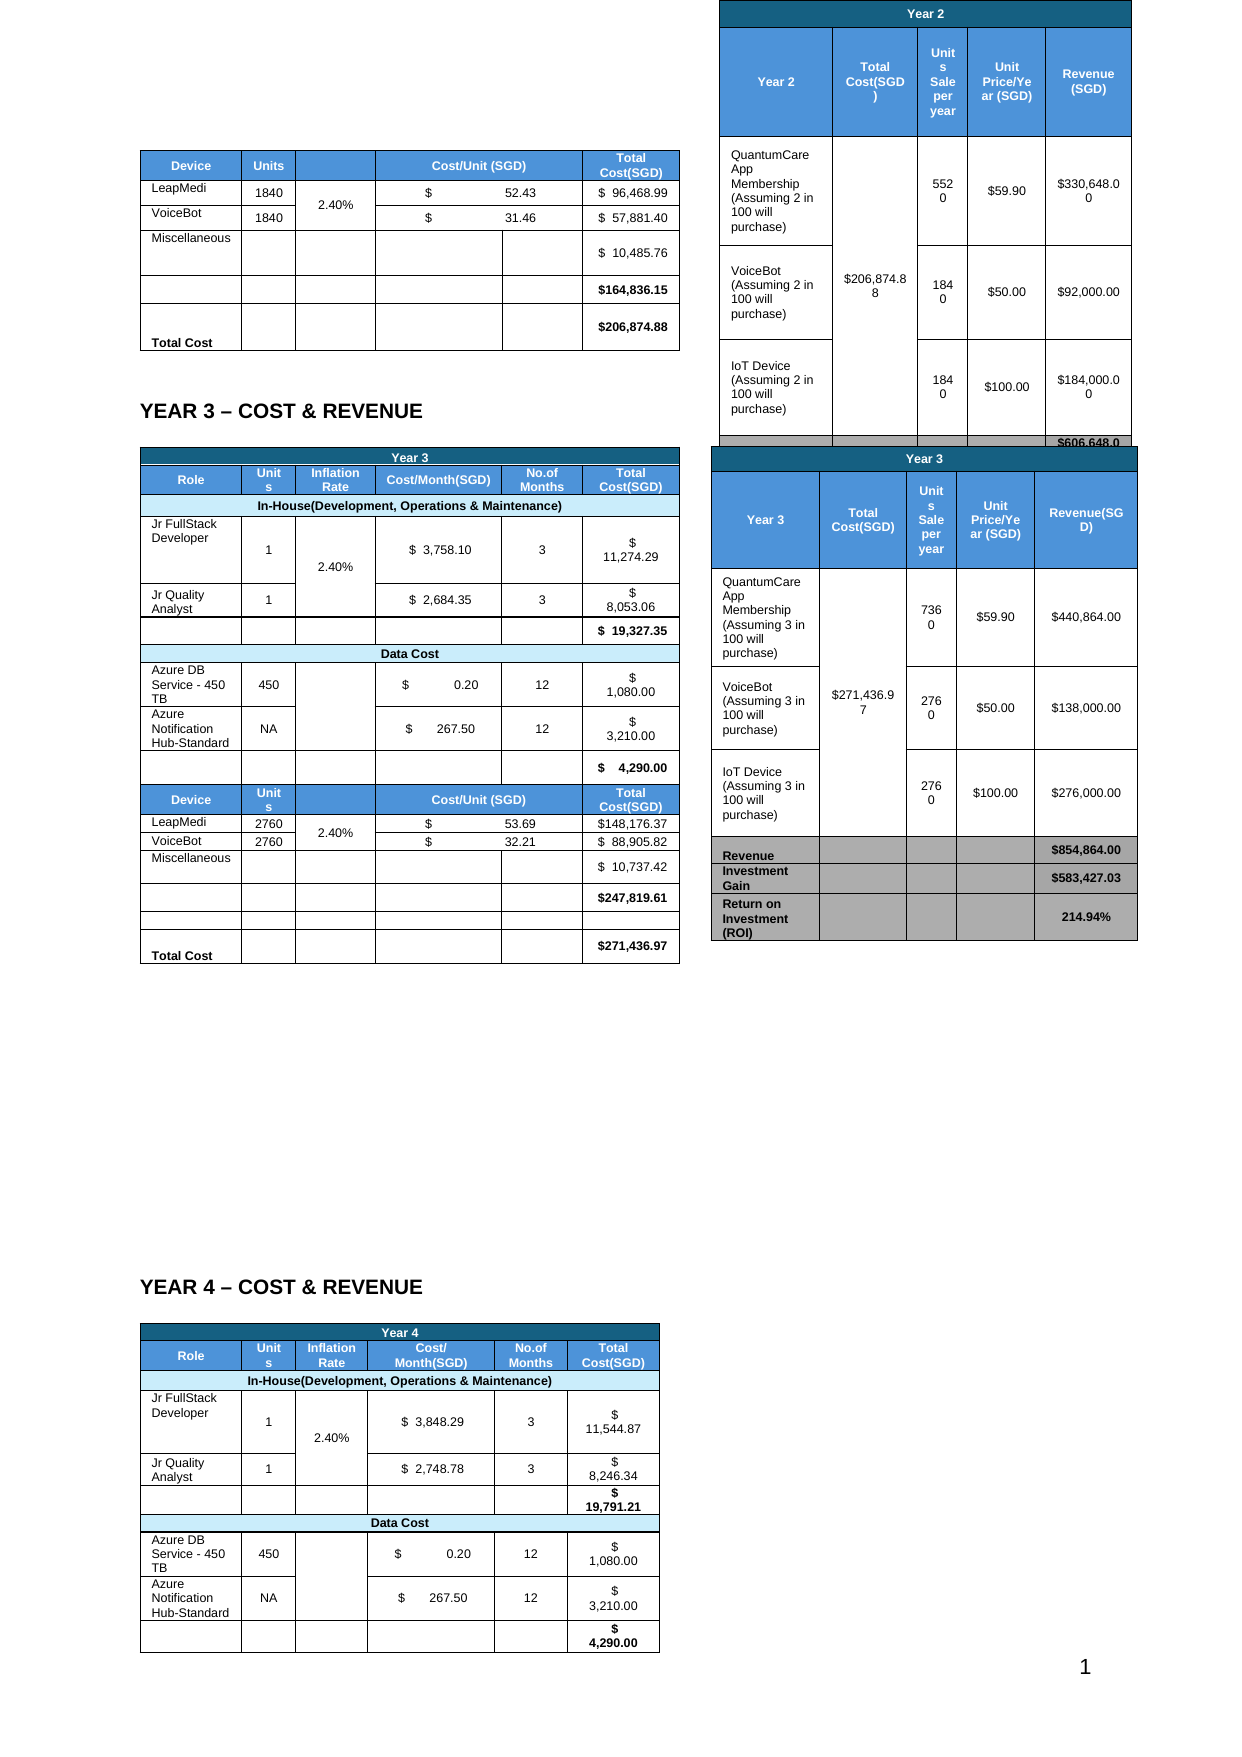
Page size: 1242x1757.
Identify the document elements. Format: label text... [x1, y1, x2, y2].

table_cell Revenue (SGD) [1046, 28, 1131, 136]
table_cell $271,436.97 [583, 930, 679, 963]
table_cell $ 267.50 [368, 1577, 494, 1620]
table_cell [376, 618, 501, 644]
table_cell Cost/Month(SGD) [368, 1341, 494, 1370]
table_cell In-House(Development, Operations & Maintenance) [141, 1371, 659, 1390]
table_cell $ 2,684.35 [376, 584, 501, 616]
table_cell Cost/Unit (SGD) [376, 785, 582, 814]
table_cell [376, 231, 502, 275]
table_cell Azure DB Service - 450 TB [141, 663, 241, 706]
table_cell [296, 1533, 367, 1620]
table_cell $ 10,485.76 [583, 231, 679, 275]
table_cell Inflation Rate [296, 466, 375, 494]
table_cell Units [242, 1341, 295, 1370]
table_cell [141, 1621, 241, 1652]
table_cell $164,836.15 [583, 276, 679, 303]
table_cell $ 19,791.21 [568, 1486, 659, 1514]
table_header Year 3 [141, 448, 679, 464]
table_cell 12 [495, 1577, 567, 1620]
table_cell [296, 785, 375, 814]
table_cell [296, 304, 375, 350]
table_cell Total Cost(SGD) [583, 466, 679, 494]
table_cell Total Cost(SGD) [820, 472, 906, 568]
table_cell In-House(Development, Operations & Maintenance) [141, 495, 679, 516]
table_cell $59.90 [957, 569, 1034, 666]
table_cell $92,000.00 [1046, 246, 1131, 338]
table_cell Year 2 [720, 28, 832, 136]
table_cell [242, 912, 295, 929]
table_cell $ 52.43 [376, 181, 582, 205]
table_cell NA [242, 1577, 295, 1620]
table_cell 3 [495, 1391, 567, 1453]
table_cell $100.00 [957, 750, 1034, 836]
table_cell IoT Device (Assuming 3 in 100 will purchase) [712, 750, 819, 836]
table_cell VoiceBot (Assuming 2 in 100 will purchase) [720, 246, 832, 338]
table_cell [957, 837, 1034, 863]
table_cell $ 3,210.00 [568, 1577, 659, 1620]
table_cell Total Cost(SGD) [833, 28, 917, 136]
table_cell Units Sale per year [907, 472, 956, 568]
table_cell [141, 884, 241, 911]
table_cell Jr FullStack Developer [141, 1391, 241, 1453]
table_cell [376, 930, 501, 963]
table_cell [907, 864, 956, 893]
table_cell $ 57,881.40 [583, 206, 679, 229]
table_cell Azure DB Service - 450 TB [141, 1533, 241, 1576]
table_cell [502, 930, 582, 963]
table_cell $ 3,758.10 [376, 517, 501, 582]
table_cell VoiceBot (Assuming 3 in 100 will purchase) [712, 667, 819, 749]
table_cell $184,000.00 [1046, 340, 1131, 435]
table_cell [907, 894, 956, 940]
table_cell [503, 231, 582, 275]
table_cell $138,000.00 [1035, 667, 1137, 749]
table_cell $ 10,737.42 [583, 851, 679, 883]
table_cell [502, 618, 582, 644]
table_cell $148,176.37 [583, 815, 679, 832]
table_cell $ 2,748.78 [368, 1454, 494, 1484]
table_cell [296, 276, 375, 303]
table_cell 450 [242, 663, 295, 706]
list YEAR 4 – COST & REVENUE [139, 1275, 1106, 1299]
table_cell [141, 618, 241, 644]
table_cell 2.40% [296, 517, 375, 616]
table_cell $ 19,327.35 [583, 618, 679, 644]
table_cell [495, 1486, 567, 1514]
table_cell $ 0.20 [376, 663, 501, 706]
table_cell QuantumCare App Membership (Assuming 3 in 100 will purchase) [712, 569, 819, 666]
table_cell [376, 751, 501, 784]
table_cell Device [141, 151, 241, 180]
table_cell $50.00 [968, 246, 1045, 338]
table_cell Jr FullStack Developer [141, 517, 241, 582]
table_cell Total Cost(SGD) [583, 785, 679, 814]
table_cell $ 1,080.00 [583, 663, 679, 706]
table_cell [368, 1621, 494, 1652]
table_cell [242, 1486, 295, 1514]
table_cell No.of Months [502, 466, 582, 494]
table_cell Year 3 [712, 472, 819, 568]
table_cell [502, 851, 582, 883]
table_cell No.of Months [495, 1341, 567, 1370]
table_cell [242, 618, 295, 644]
table_cell 1840 [918, 246, 967, 338]
table_cell [376, 912, 501, 929]
table_cell 1 [242, 1454, 295, 1484]
table_cell [833, 436, 917, 446]
table_cell $ 8,053.06 [583, 584, 679, 616]
table_cell $330,648.00 [1046, 137, 1131, 245]
table_cell [296, 151, 375, 180]
table_cell Revenue(SGD) [1035, 472, 1137, 568]
table_cell Jr Quality Analyst [141, 1454, 241, 1484]
table_cell 2760 [242, 833, 295, 850]
table_cell 2.40% [296, 1391, 367, 1484]
table_cell 2.40% [296, 181, 375, 229]
table_cell $ 8,246.34 [568, 1454, 659, 1484]
table_cell $59.90 [968, 137, 1045, 245]
table_cell Investment Gain [712, 864, 819, 893]
table_cell [296, 231, 375, 275]
table_cell $ 88,905.82 [583, 833, 679, 850]
table_cell [242, 751, 295, 784]
table_cell Role [141, 1341, 241, 1370]
list YEAR 3 – COST & REVENUE [139, 399, 719, 423]
table_cell [820, 894, 906, 940]
table_cell $ 4,290.00 [583, 751, 679, 784]
table_cell [376, 276, 502, 303]
table_cell VoiceBot [141, 206, 241, 229]
table_cell [242, 884, 295, 911]
table_cell [296, 1621, 367, 1652]
table_cell [820, 837, 906, 863]
table_cell 2.40% [296, 815, 375, 850]
table_cell 2760 [907, 750, 956, 836]
table_cell Total Cost(SGD) [568, 1341, 659, 1370]
table_cell VoiceBot [141, 833, 241, 850]
table_cell [376, 851, 501, 883]
table_cell $247,819.61 [583, 884, 679, 911]
table_cell 3 [495, 1454, 567, 1484]
table_cell $ 3,848.29 [368, 1391, 494, 1453]
table_cell Unit Price/Year (SGD) [968, 28, 1045, 136]
table_cell Jr Quality Analyst [141, 584, 241, 616]
table_cell [502, 751, 582, 784]
table_cell [583, 912, 679, 929]
table_cell $ 3,210.00 [583, 707, 679, 750]
table_cell [368, 1486, 494, 1514]
table_header Year 3 [712, 447, 1137, 471]
table_cell $206,874.88 [833, 137, 917, 435]
table_cell $ 96,468.99 [583, 181, 679, 205]
table_cell $ 32.21 [376, 833, 582, 850]
table_cell [296, 884, 375, 911]
table_cell 1 [242, 1391, 295, 1453]
table_cell $ 1,080.00 [568, 1533, 659, 1576]
table_cell [242, 304, 295, 350]
table_cell Miscellaneous [141, 851, 241, 883]
table_cell 3 [502, 584, 582, 616]
table_cell 2760 [907, 667, 956, 749]
table_cell [376, 304, 502, 350]
table_cell Revenue [712, 837, 819, 863]
table_cell QuantumCare App Membership (Assuming 2 in 100 will purchase) [720, 137, 832, 245]
table_header Year 4 [141, 1324, 659, 1340]
table_cell $271,436.97 [820, 569, 906, 836]
table_cell $ 267.50 [376, 707, 501, 750]
table_cell [502, 912, 582, 929]
table_cell [502, 884, 582, 911]
table_cell [495, 1621, 567, 1652]
table_cell [141, 276, 241, 303]
table_cell [141, 912, 241, 929]
table_cell [296, 663, 375, 750]
table_cell [296, 851, 375, 883]
table_cell [296, 1486, 367, 1514]
table_cell IoT Device (Assuming 2 in 100 will purchase) [720, 340, 832, 435]
table_cell $583,427.03 [1035, 864, 1137, 893]
table_cell Units Sale per year [918, 28, 967, 136]
table_cell $ 11,274.29 [583, 517, 679, 582]
table_cell Role [141, 466, 241, 494]
table_cell [296, 930, 375, 963]
table_cell LeapMedi [141, 181, 241, 205]
table_cell [957, 864, 1034, 893]
table_cell Units [242, 466, 295, 494]
table_cell $ 31.46 [376, 206, 582, 229]
table_cell [376, 884, 501, 911]
table_cell Units [242, 785, 295, 814]
table_cell $440,864.00 [1035, 569, 1137, 666]
table_cell Azure Notification Hub-Standard [141, 707, 241, 750]
table_cell Azure Notification Hub-Standard [141, 1577, 241, 1620]
table_cell [296, 618, 375, 644]
table_cell $206,874.88 [583, 304, 679, 350]
table_cell [296, 912, 375, 929]
table_cell [296, 751, 375, 784]
table_cell $ 0.20 [368, 1533, 494, 1576]
table_cell 1840 [918, 340, 967, 435]
table_cell [918, 436, 967, 446]
table_cell [503, 276, 582, 303]
table_cell Device [141, 785, 241, 814]
table_cell 450 [242, 1533, 295, 1576]
table_cell 7360 [907, 569, 956, 666]
table_cell [820, 864, 906, 893]
table_cell Unit Price/Year (SGD) [957, 472, 1034, 568]
table_cell [907, 837, 956, 863]
table_cell 214.94% [1035, 894, 1137, 940]
table_cell [968, 436, 1045, 446]
table_cell Inflation Rate [296, 1341, 367, 1370]
table_cell Total Cost(SGD) [583, 151, 679, 180]
table_cell [141, 751, 241, 784]
table_cell 5520 [918, 137, 967, 245]
table_cell $276,000.00 [1035, 750, 1137, 836]
table_cell $ 53.69 [376, 815, 582, 832]
table_cell 12 [502, 663, 582, 706]
table_cell Total Cost [141, 930, 241, 963]
table_cell 12 [502, 707, 582, 750]
table_cell Cost/Unit (SGD) [376, 151, 582, 180]
table_cell [242, 1621, 295, 1652]
table_cell Miscellaneous [141, 231, 241, 275]
table_cell Return on Investment (ROI) [712, 894, 819, 940]
table_cell [242, 930, 295, 963]
table_header Year 2 [720, 1, 1131, 27]
table_cell 12 [495, 1533, 567, 1576]
table_cell Units [242, 151, 295, 180]
table_cell $50.00 [957, 667, 1034, 749]
table_cell [957, 894, 1034, 940]
table_cell 1840 [242, 206, 295, 229]
table_cell LeapMedi [141, 815, 241, 832]
table_cell $ 11,544.87 [568, 1391, 659, 1453]
table_cell [141, 1486, 241, 1514]
table_cell Cost/Month(SGD) [376, 466, 501, 494]
table_cell $100.00 [968, 340, 1045, 435]
table_cell 1 [242, 584, 295, 616]
table_cell 2760 [242, 815, 295, 832]
table_cell [503, 304, 582, 350]
table_cell 1840 [242, 181, 295, 205]
table_cell [242, 851, 295, 883]
table_cell NA [242, 707, 295, 750]
table_cell Data Cost [141, 645, 679, 662]
table_cell $854,864.00 [1035, 837, 1137, 863]
table_cell [242, 276, 295, 303]
table_cell $ 4,290.00 [568, 1621, 659, 1652]
table_cell 3 [502, 517, 582, 582]
table_cell 1 [242, 517, 295, 582]
table_cell Data Cost [141, 1515, 659, 1531]
table_cell Total Cost [141, 304, 241, 350]
table_cell [242, 231, 295, 275]
